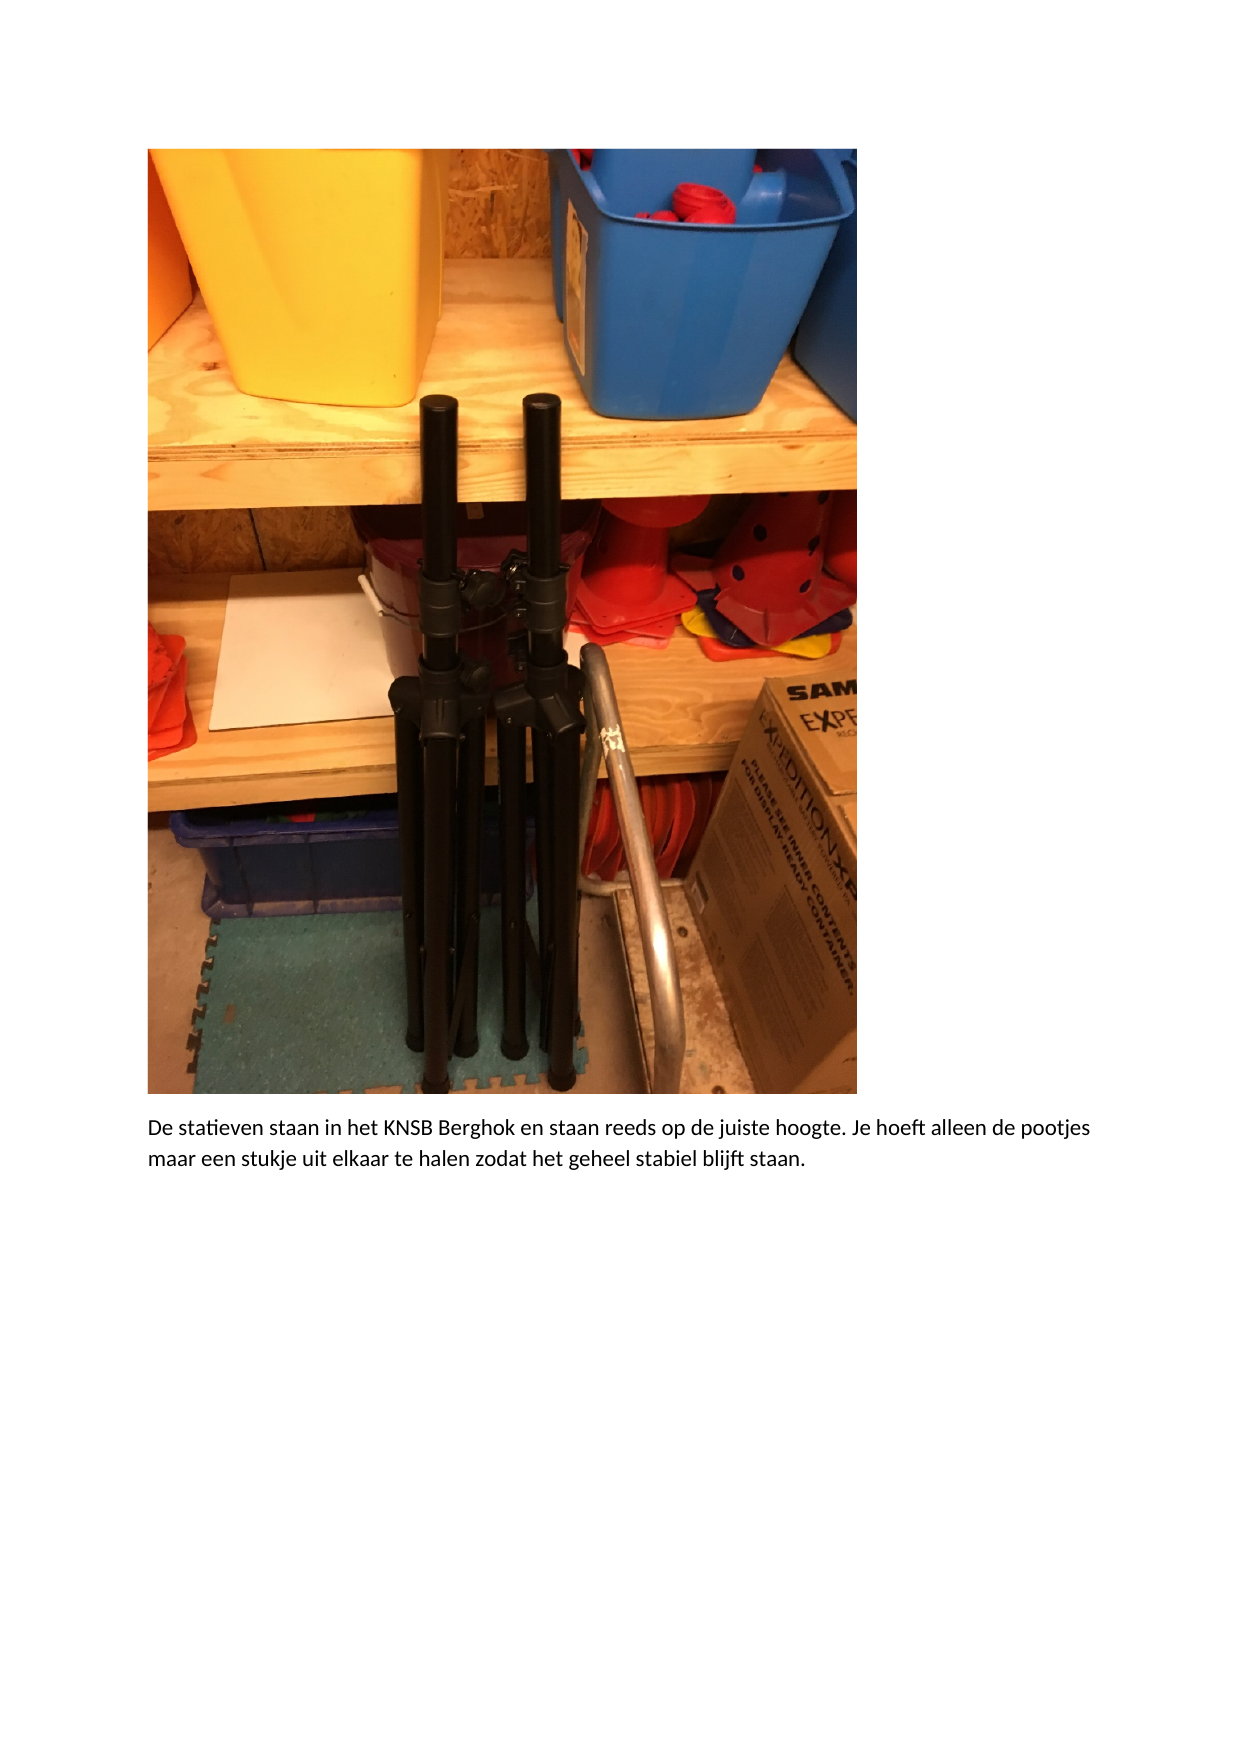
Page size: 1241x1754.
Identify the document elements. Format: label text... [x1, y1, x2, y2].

picture [148, 150, 857, 1093]
text De statieven staan in het KNSB Berghok en staan reeds op de juiste hoogte. Je hoeft alleen de pootjes maar een stukje uit elkaar te halen zodat het geheel stabiel blijft staan. [148, 1113, 1093, 1172]
